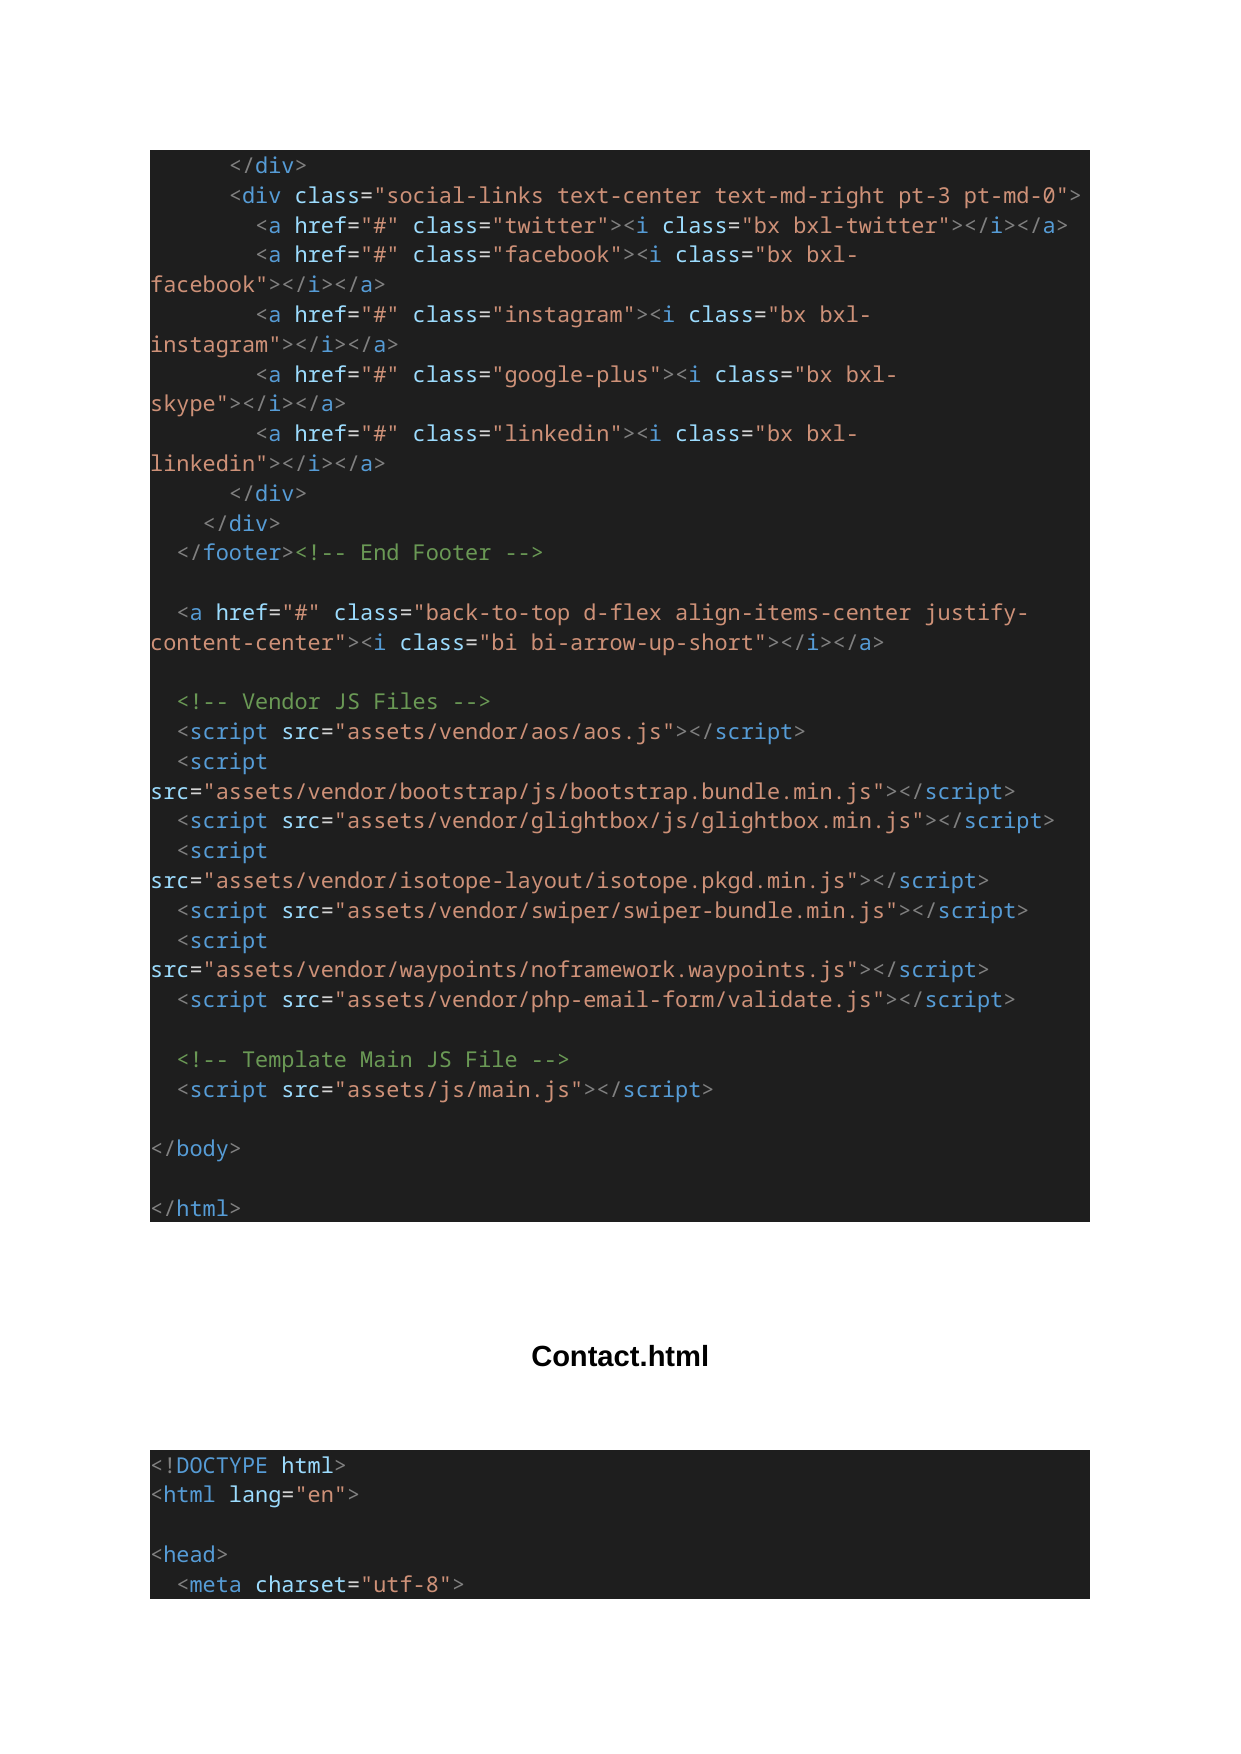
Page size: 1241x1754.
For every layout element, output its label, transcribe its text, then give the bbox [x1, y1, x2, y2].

text <script src="assets/vendor/waypoints/noframework.waypoints.js"></script> [150, 924, 1090, 984]
text <div class="social-links text-center text-md-right pt-3 pt-md-0"> [150, 180, 1090, 209]
text <script src="assets/vendor/aos/aos.js"></script> [150, 716, 1090, 746]
text <script src="assets/js/main.js"></script> [150, 1073, 1090, 1103]
text <a href="#" class="twitter"><i class="bx bxl-twitter"></i></a> [150, 209, 1090, 239]
text <a href="#" class="instagram"><i class="bx bxl-instagram"></i></a> [150, 299, 1090, 358]
text <a href="#" class="back-to-top d-flex align-items-center justify-content-center"><i class="bi bi-arrow-up-short"></i></a> [150, 597, 1090, 656]
text </body> [150, 1133, 1090, 1163]
text <script src="assets/vendor/isotope-layout/isotope.pkgd.min.js"></script> [150, 835, 1090, 895]
text <!-- Template Main JS File --> [150, 1044, 1090, 1073]
text <script src="assets/vendor/php-email-form/validate.js"></script> [150, 984, 1090, 1014]
text </footer><!-- End Footer --> [150, 537, 1090, 567]
text <a href="#" class="facebook"><i class="bx bxl-facebook"></i></a> [150, 239, 1090, 299]
text <a href="#" class="google-plus"><i class="bx bxl-skype"></i></a> [150, 358, 1090, 418]
text <head> [150, 1539, 1090, 1569]
text <a href="#" class="linkedin"><i class="bx bxl-linkedin"></i></a> [150, 418, 1090, 478]
text </div> [150, 150, 1090, 180]
text <script src="assets/vendor/swiper/swiper-bundle.min.js"></script> [150, 895, 1090, 924]
text Contact.html [150, 1339, 1090, 1372]
text </html> [150, 1193, 1090, 1222]
text <html lang="en"> [150, 1479, 1090, 1509]
text </div> [150, 478, 1090, 507]
text </div> [150, 507, 1090, 537]
text <script src="assets/vendor/bootstrap/js/bootstrap.bundle.min.js"></script> [150, 746, 1090, 805]
text <script src="assets/vendor/glightbox/js/glightbox.min.js"></script> [150, 805, 1090, 835]
text <!-- Vendor JS Files --> [150, 686, 1090, 716]
text <meta charset="utf-8"> [150, 1569, 1090, 1599]
text <!DOCTYPE html> [150, 1450, 1090, 1479]
